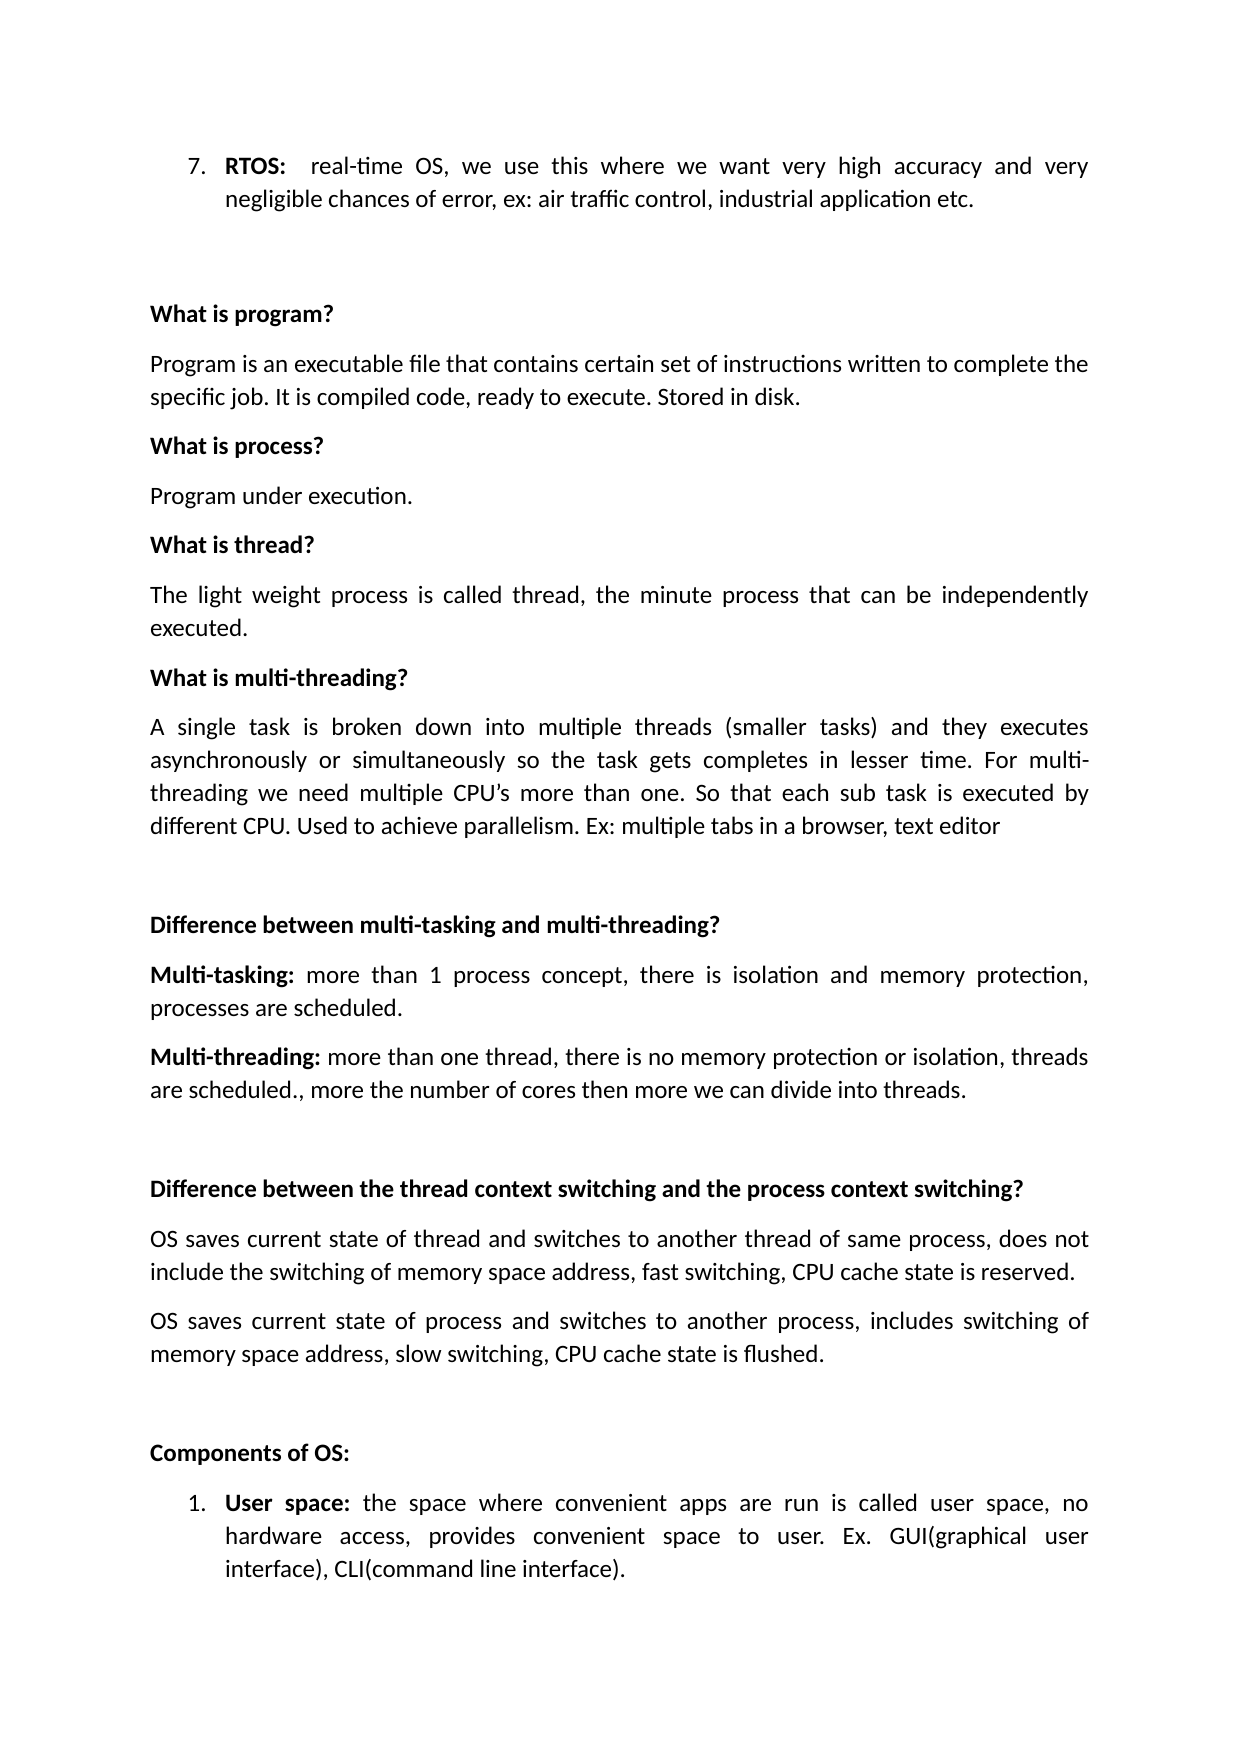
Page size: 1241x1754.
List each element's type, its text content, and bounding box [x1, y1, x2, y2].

text Multi-tasking: more than 1 process concept, there is isolation and memory protection, processes are scheduled. [150, 959, 1090, 1022]
list RTOS: real-time OS, we use this where we want very high accuracy and very negligible chances of error, ex: air traffic control, industrial application etc. [187, 150, 1090, 213]
list User space: the space where convenient apps are run is called user space, no hardware access, provides convenient space to user. Ex. GUI(graphical user interface), CLI(command line interface). [187, 1487, 1090, 1583]
text What is multi-threading? [150, 662, 1090, 692]
text Multi-threading: more than one thread, there is no memory protection or isolation, threads are scheduled., more the number of cores then more we can divide into threads. [150, 1041, 1090, 1105]
text OS saves current state of thread and switches to another thread of same process, does not include the switching of memory space address, fast switching, CPU cache state is reserved. [150, 1223, 1090, 1286]
text Program under execution. [150, 480, 1090, 511]
text What is program? [150, 298, 1090, 329]
text Difference between the thread context switching and the process context switching? [150, 1173, 1090, 1204]
text Difference between multi-tasking and multi-threading? [150, 909, 1090, 940]
text What is process? [150, 430, 1090, 461]
text Program is an executable file that contains certain set of instructions written to complete the specific job. It is compiled code, ready to execute. Stored in disk. [150, 348, 1090, 411]
text OS saves current state of process and switches to another process, includes switching of memory space address, slow switching, CPU cache state is flushed. [150, 1305, 1090, 1369]
text A single task is broken down into multiple threads (smaller tasks) and they executes asynchronously or simultaneously so the task gets completes in lesser time. For multi-threading we need multiple CPU’s more than one. So that each sub task is executed by different CPU. Used to achieve parallelism. Ex: multiple tabs in a browser, text editor [150, 711, 1090, 841]
text What is thread? [150, 529, 1090, 560]
text The light weight process is called thread, the minute process that can be independently executed. [150, 579, 1090, 643]
text Components of OS: [150, 1437, 1090, 1468]
